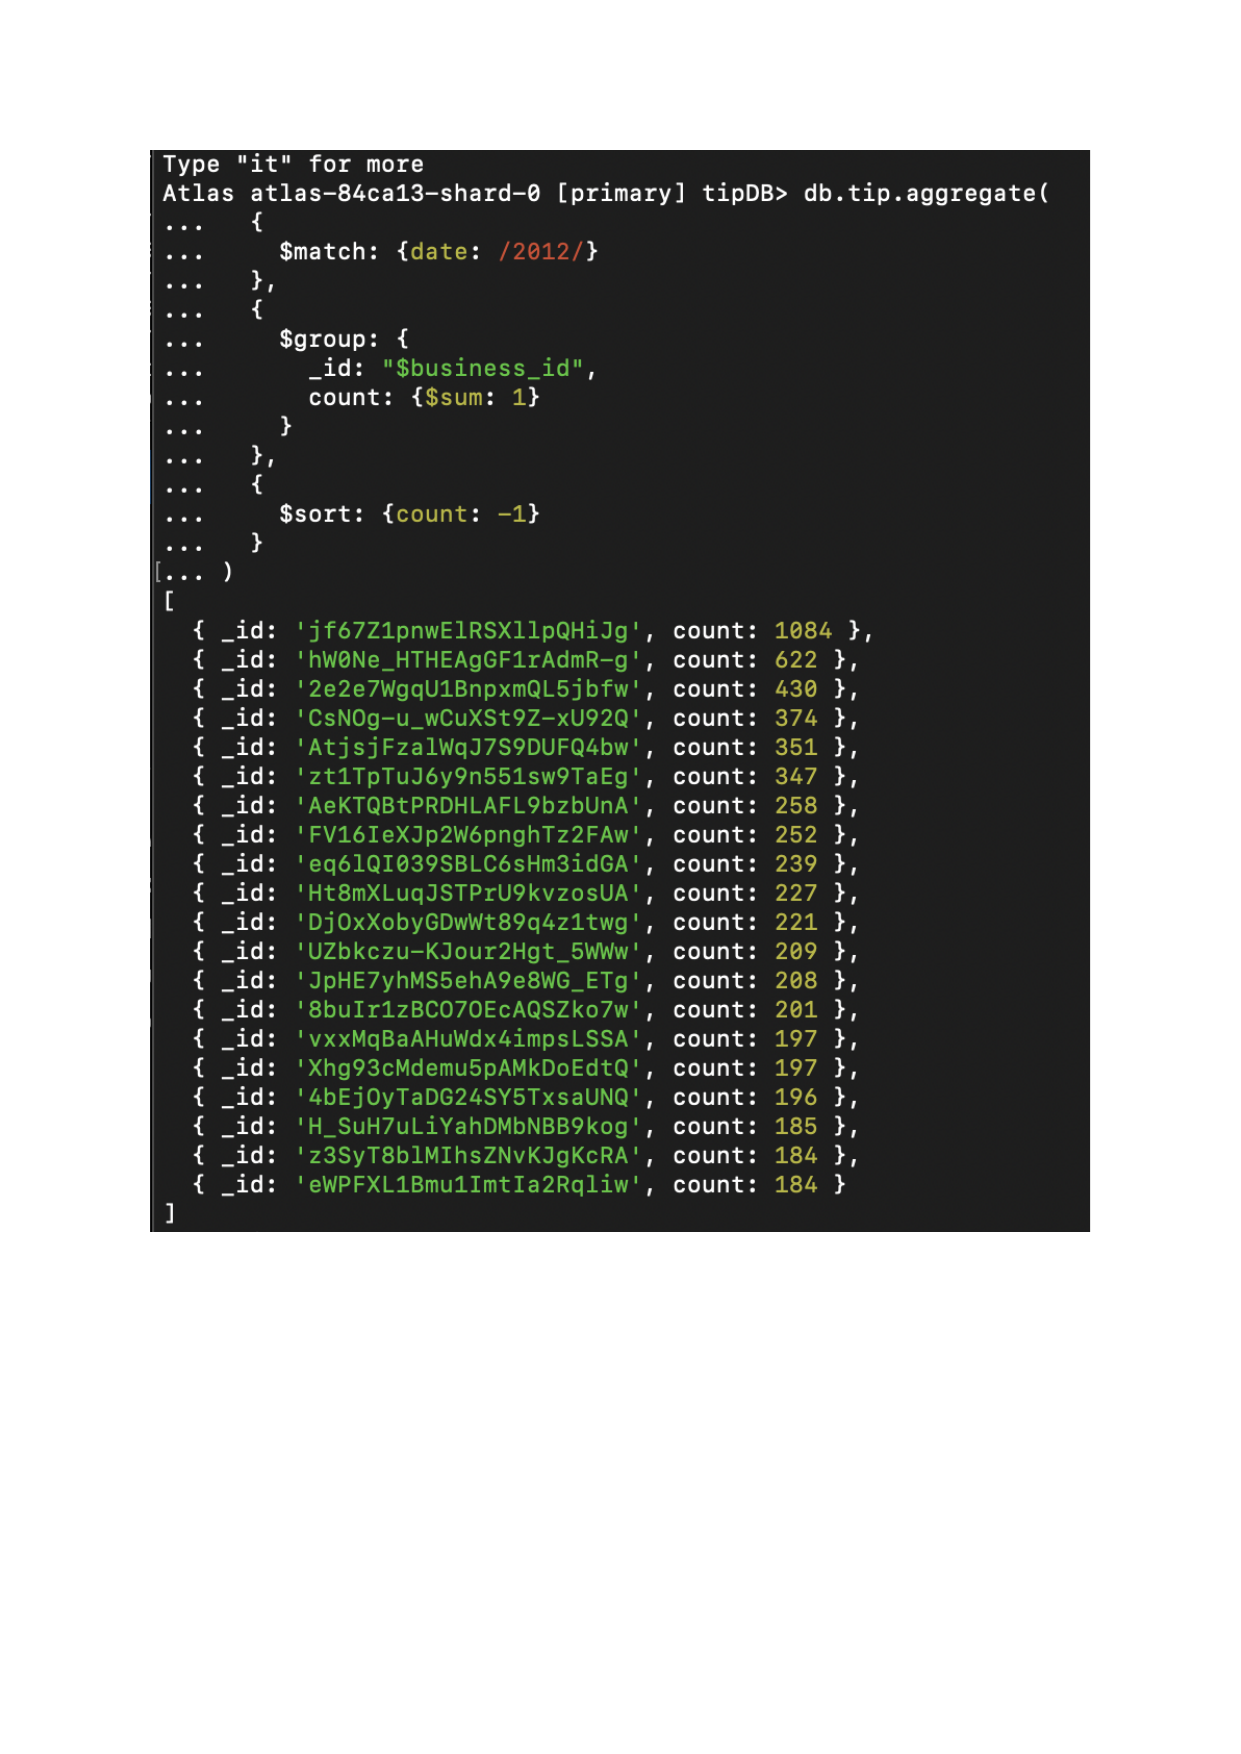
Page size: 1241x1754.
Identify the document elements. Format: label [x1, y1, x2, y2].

picture [150, 150, 1091, 1232]
